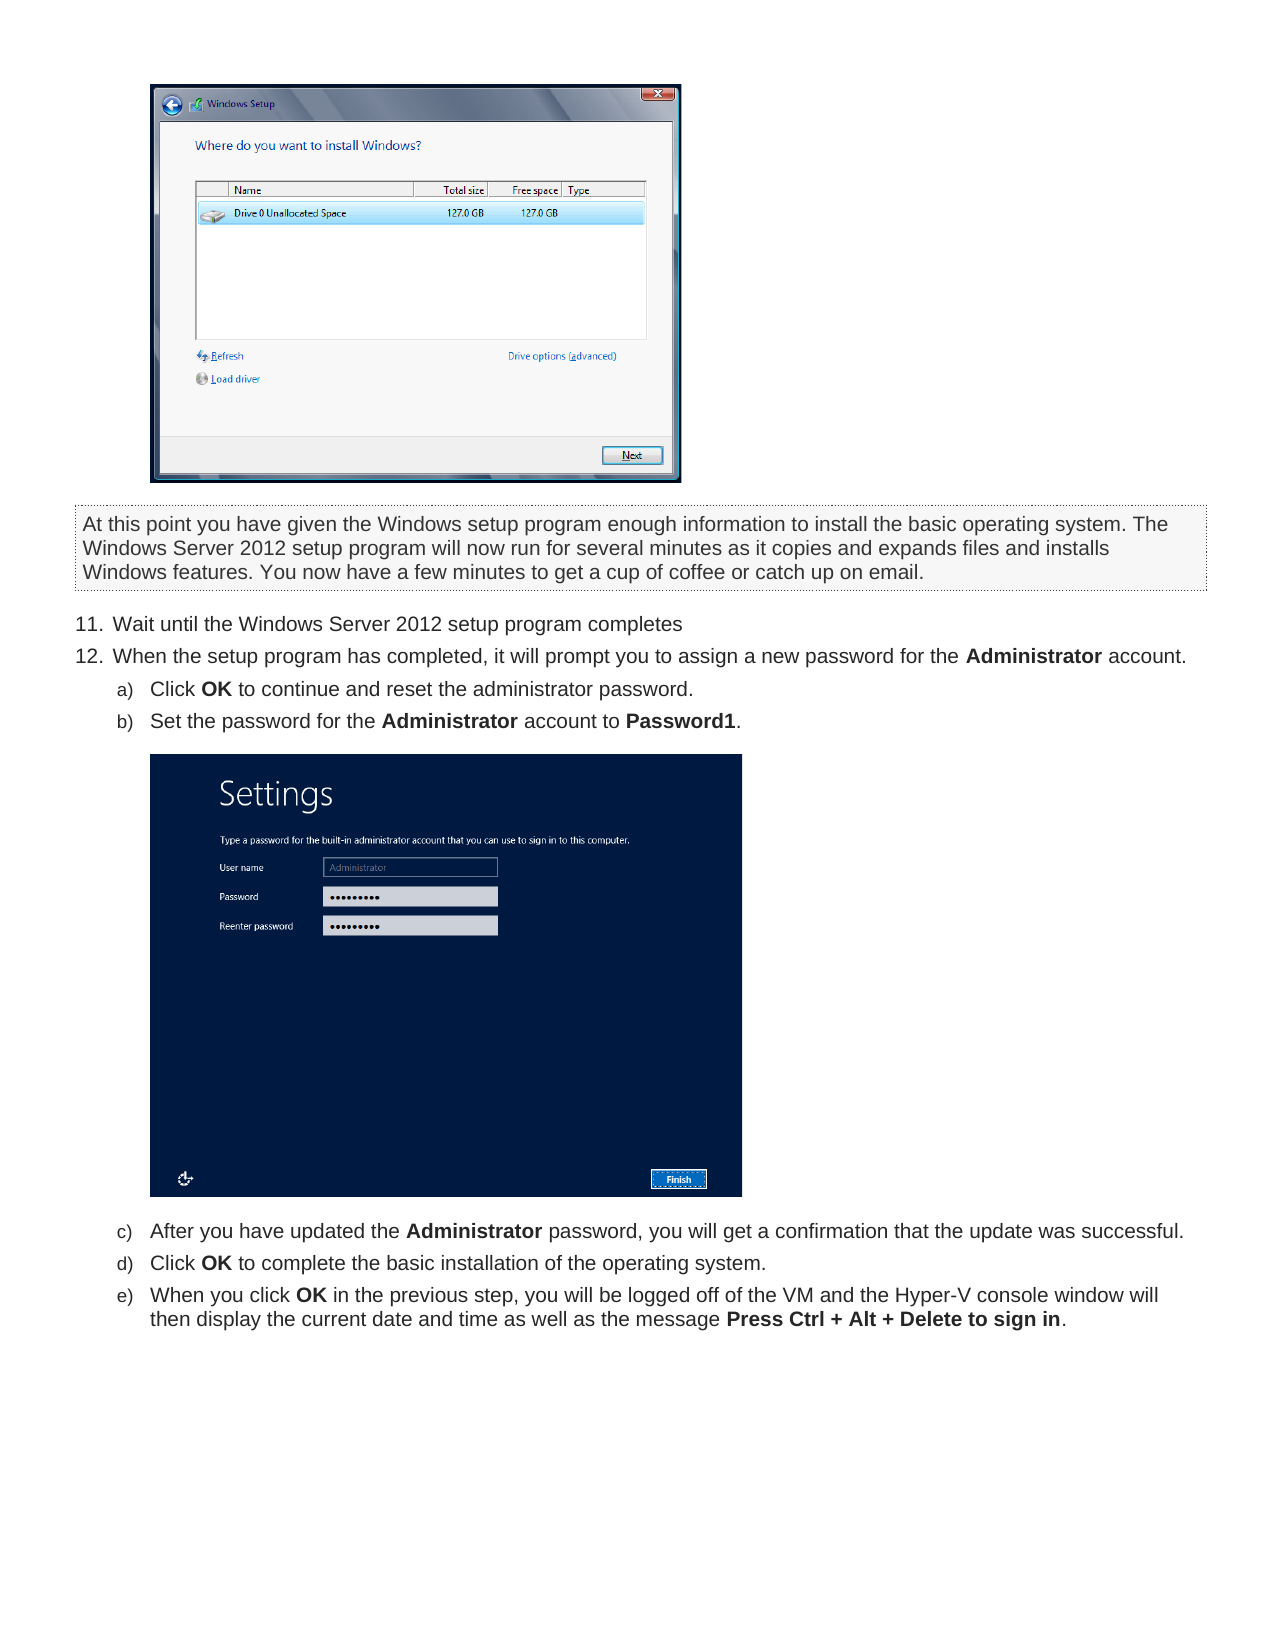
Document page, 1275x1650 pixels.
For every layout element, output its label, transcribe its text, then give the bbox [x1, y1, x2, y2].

list Click OK to continue and reset the administrator password. [117, 676, 1200, 700]
picture [150, 84, 682, 483]
picture [150, 754, 743, 1197]
list Click OK to complete the basic installation of the operating system. [117, 1251, 1200, 1275]
list When you click OK in the previous step, you will be logged off of the VM and the Hyper-V console window will then display the current date and time as well as the message Press Ctrl + Alt + Delete to sign in. [117, 1283, 1200, 1331]
list Set the password for the Administrator account to Password1. [117, 709, 1200, 733]
list When the setup program has completed, it will prompt you to assign a new password for the Administrator account. [75, 644, 1200, 668]
list After you have updated the Administrator password, you will get a confirmation that the update was successful. [117, 1219, 1200, 1243]
list Wait until the Windows Server 2012 setup program completes [75, 612, 1200, 636]
text At this point you have given the Windows setup program enough information to install the basic operating system. The Windows Server 2012 setup program will now run for several minutes as it copies and expands files and installs Windows features. You now have a few minutes to get a cup of coffee or catch up on email. [75, 504, 1207, 591]
